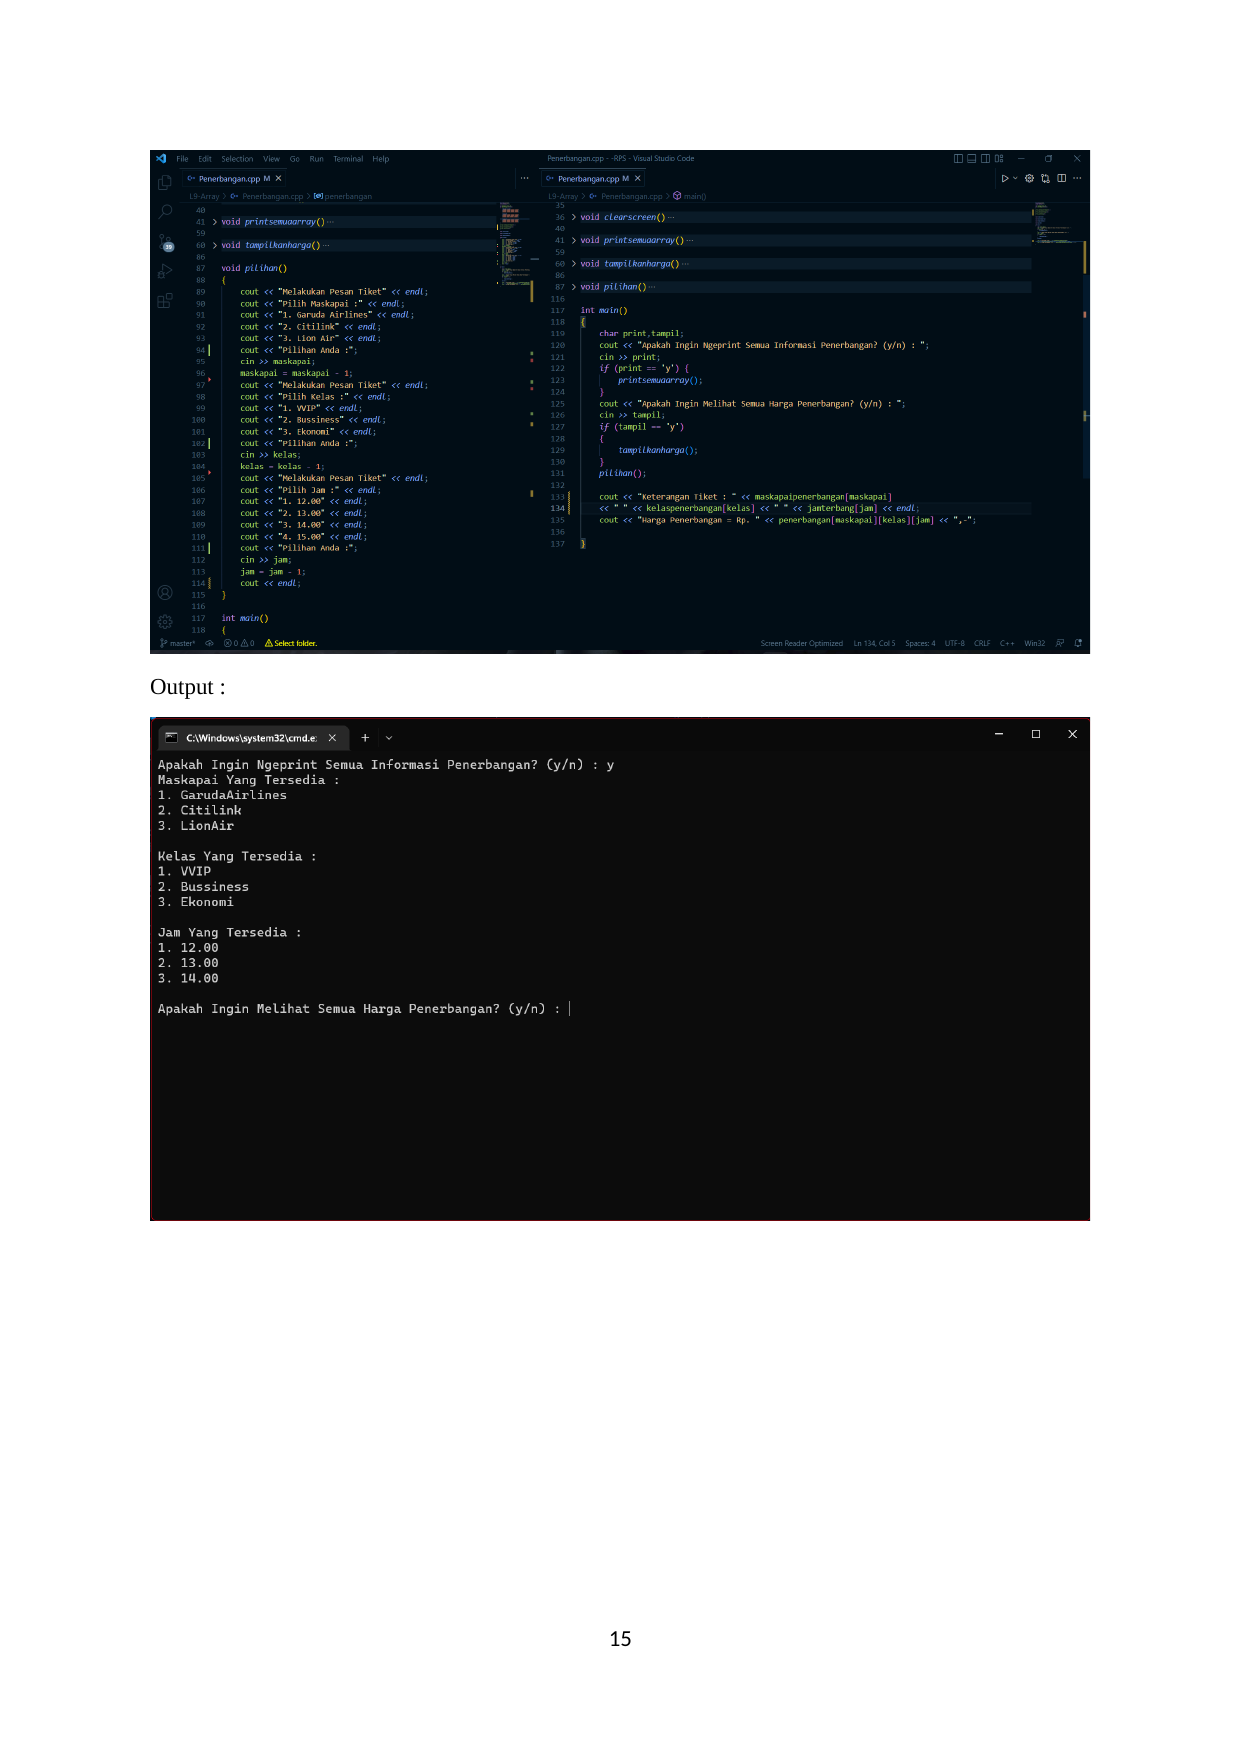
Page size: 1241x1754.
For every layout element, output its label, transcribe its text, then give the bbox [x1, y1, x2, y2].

picture [150, 150, 1091, 654]
picture [150, 717, 1091, 1221]
text Output : [150, 673, 1090, 699]
